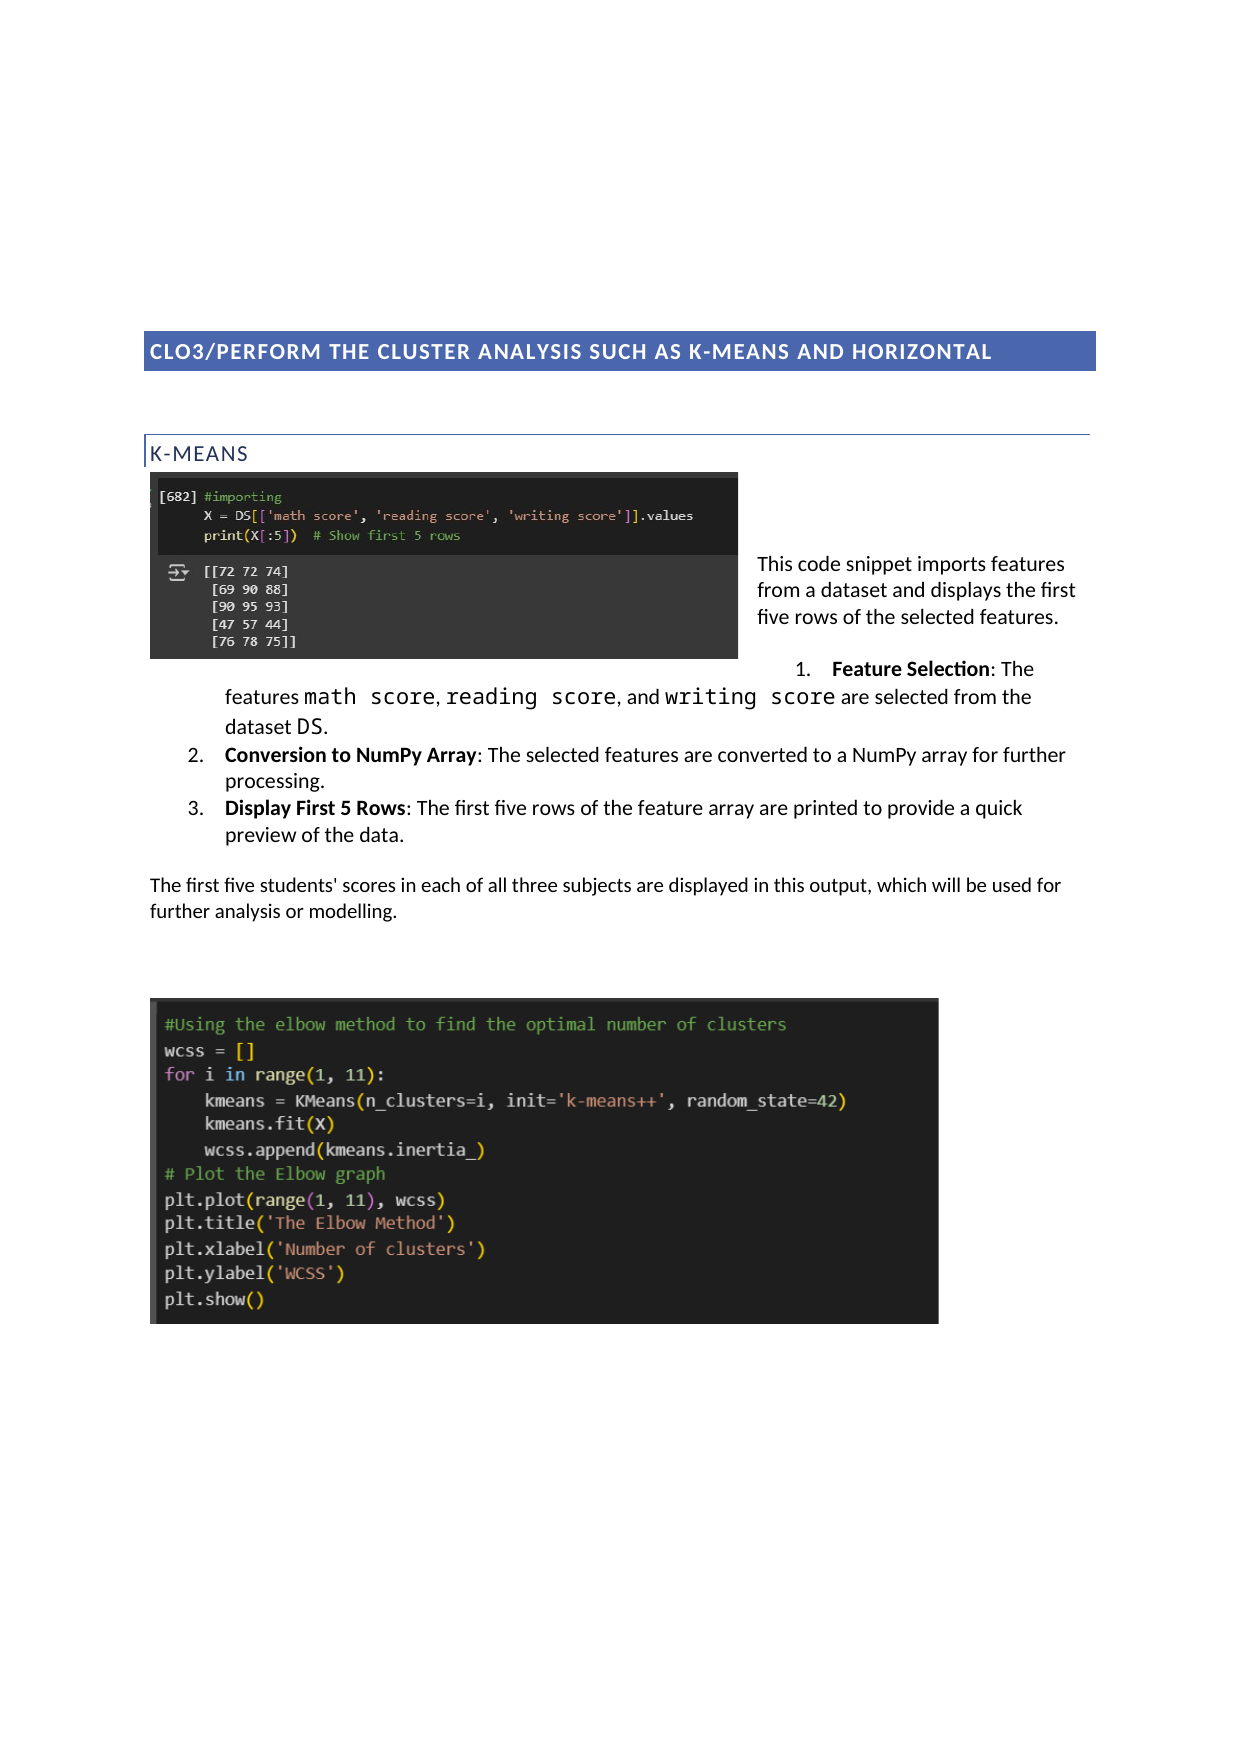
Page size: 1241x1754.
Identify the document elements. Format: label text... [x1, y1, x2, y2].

subtitle CLO3/Perform the cluster analysis such as K-means and Horizontal [150, 337, 1090, 365]
list Display First 5 Rows: The first five rows of the feature array are printed to provide a quick preview of the data. [187, 794, 1090, 848]
list Conversion to NumPy Array: The selected features are converted to a NumPy array for further processing. [187, 741, 1090, 794]
picture [150, 472, 739, 659]
picture [150, 998, 939, 1324]
subtitle K-MEANS [146, 435, 1090, 467]
list Feature Selection: The features math score, reading score, and writing score are selected from the dataset DS. [187, 655, 1090, 741]
text This code snippet imports features from a dataset and displays the first five rows of the selected features. [739, 550, 1090, 630]
text The first five students' scores in each of all three subjects are displayed in this output, which will be used for further analysis or modelling. [150, 873, 1090, 923]
